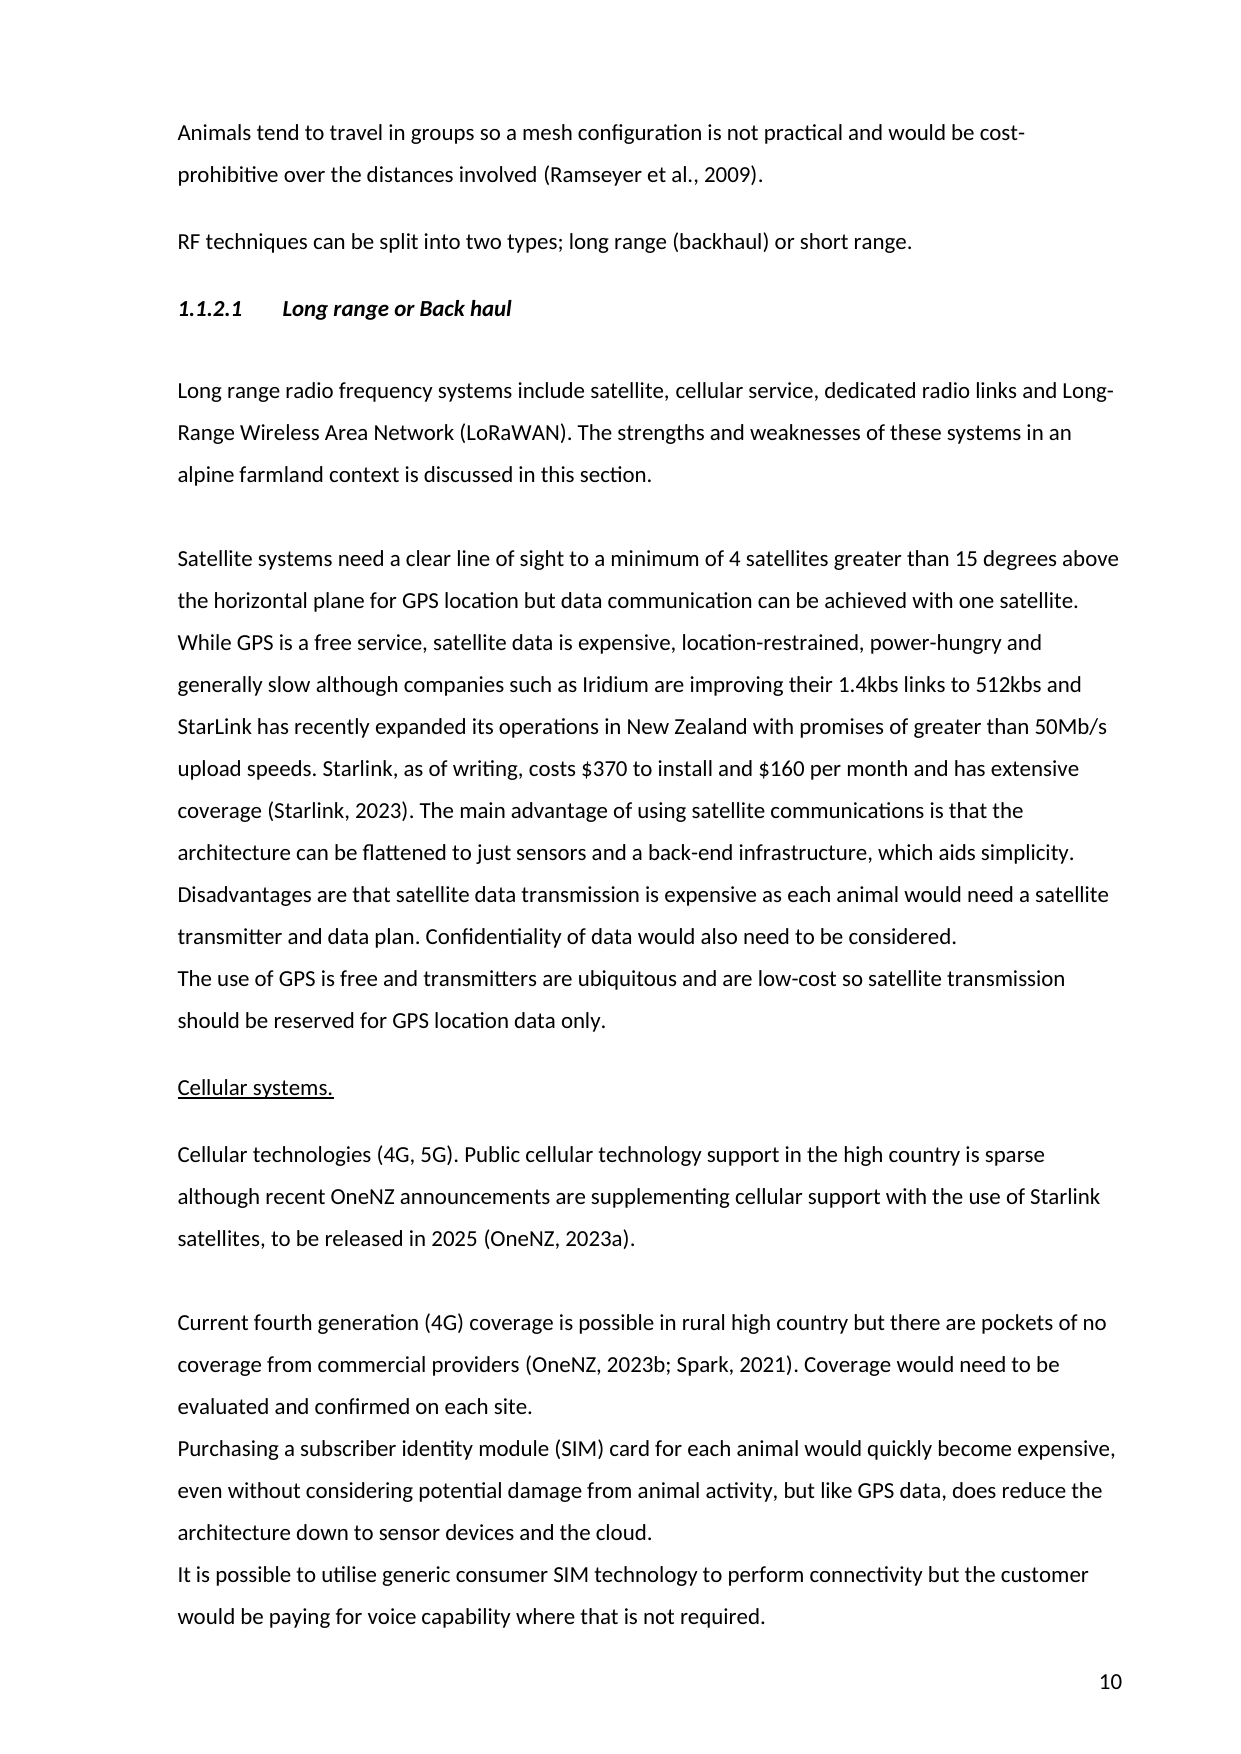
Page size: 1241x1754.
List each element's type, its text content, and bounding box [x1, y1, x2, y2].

subtitle Long range or Back haul [177, 294, 1122, 322]
text RF techniques can be split into two types; long range (backhaul) or short range. [177, 227, 1122, 255]
text Cellular systems. [177, 1073, 1122, 1101]
text Long range radio frequency systems include satellite, cellular service, dedicated radio links and Long-Range Wireless Area Network (LoRaWAN). The strengths and weaknesses of these systems in an alpine farmland context is discussed in this section. Satellite systems need a clear line of sight to a minimum of 4 satellites greater than 15 degrees above the horizontal plane for GPS location but data communication can be achieved with one satellite. While GPS is a free service, satellite data is expensive, location-restrained, power-hungry and generally slow although companies such as Iridium are improving their 1.4kbs links to 512kbs and StarLink has recently expanded its operations in New Zealand with promises of greater than 50Mb/s upload speeds. Starlink, as of writing, costs $370 to install and $160 per month and has extensive coverage (Starlink, 2023). The main advantage of using satellite communications is that the architecture can be flattened to just sensors and a back-end infrastructure, which aids simplicity. Disadvantages are that satellite data transmission is expensive as each animal would need a satellite transmitter and data plan. Confidentiality of data would also need to be considered. The use of GPS is free and transmitters are ubiquitous and are low-cost so satellite transmission should be reserved for GPS location data only. [177, 334, 1122, 1034]
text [177, 1140, 1122, 1630]
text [177, 118, 1122, 188]
